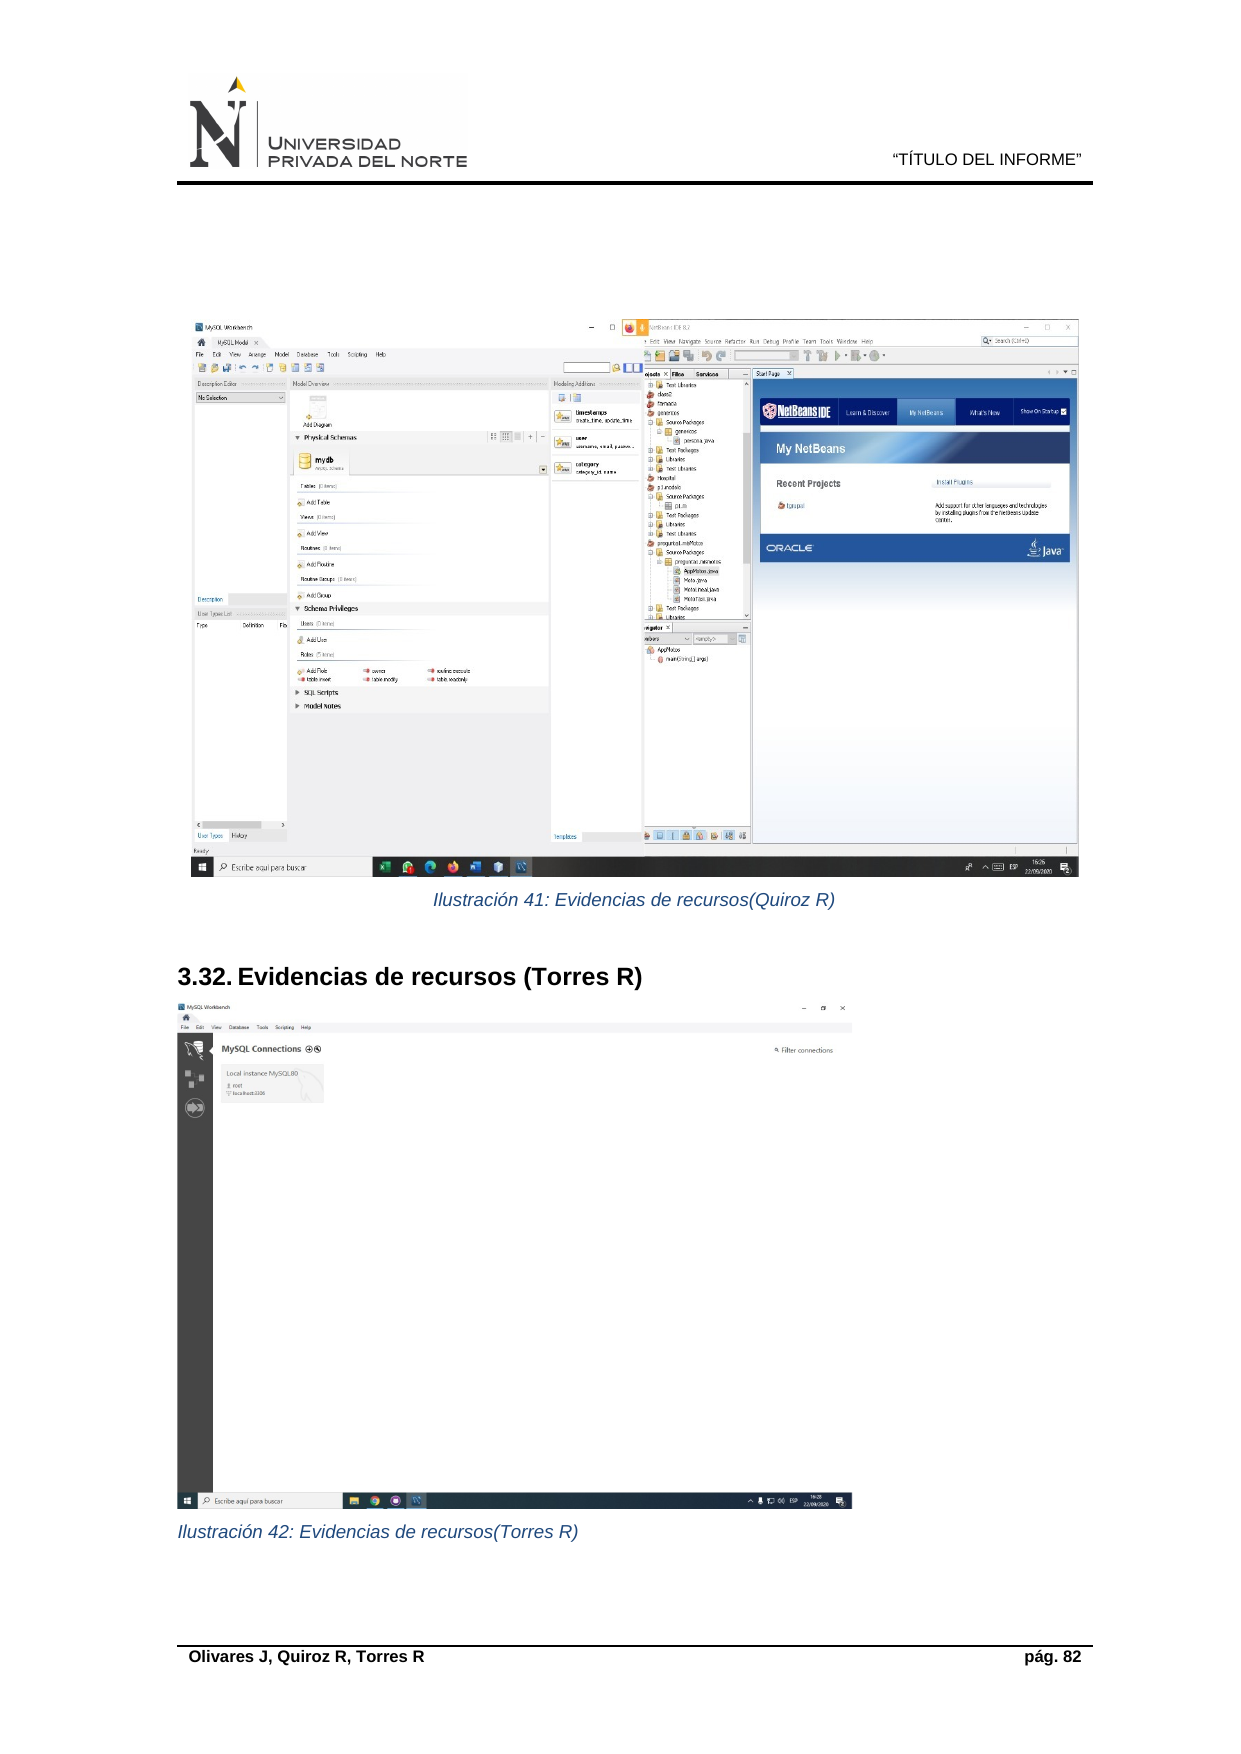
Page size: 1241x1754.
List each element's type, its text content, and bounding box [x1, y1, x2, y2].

picture [191, 319, 1079, 877]
subtitle Evidencias de recursos (Torres R) [177, 961, 1092, 990]
picture [188, 73, 469, 169]
picture [177, 1002, 853, 1509]
